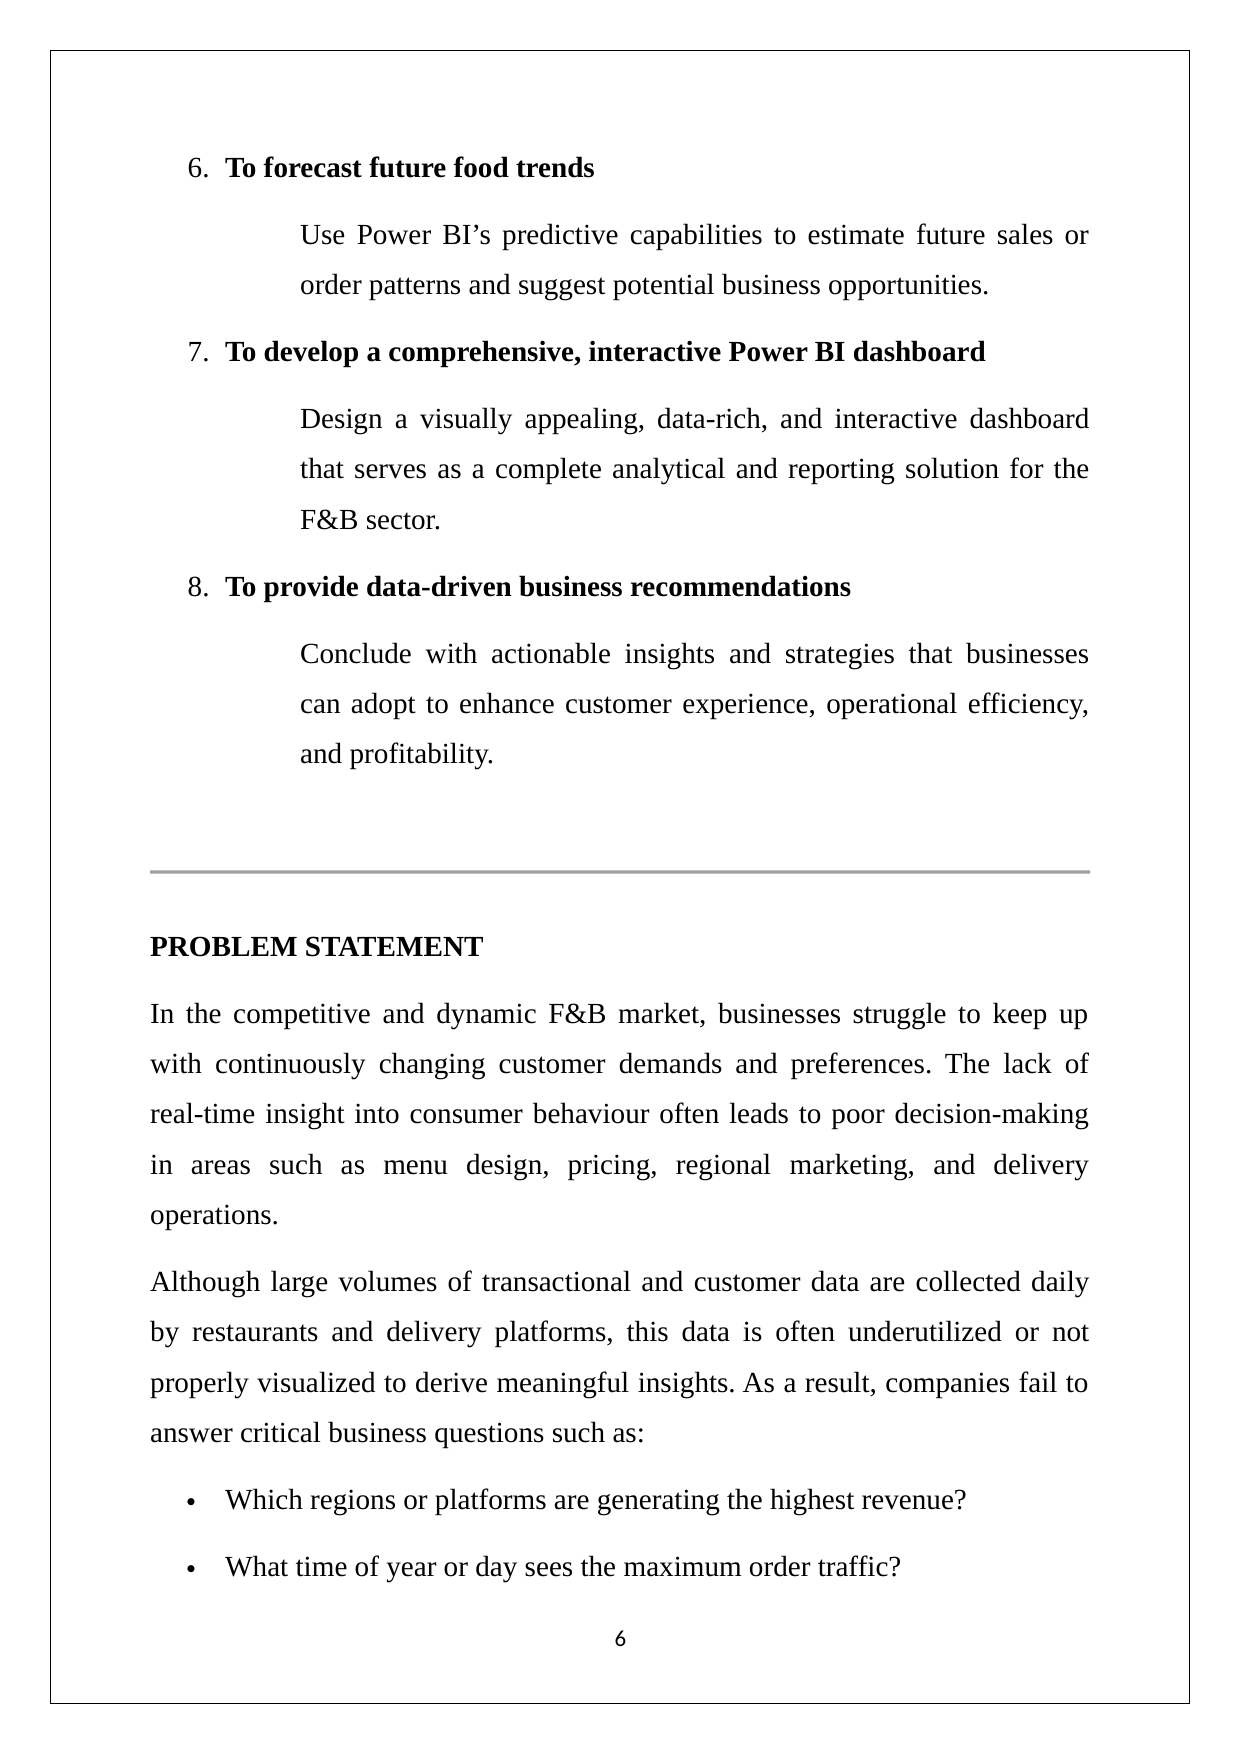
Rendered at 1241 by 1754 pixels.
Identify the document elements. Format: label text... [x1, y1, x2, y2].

list To provide data-driven business recommendations [187, 569, 1090, 602]
list To forecast future food trends [187, 150, 1090, 183]
list What time of year or day sees the maximum order traffic? [187, 1549, 1090, 1583]
list To develop a comprehensive, interactive Power BI dashboard [187, 334, 1090, 368]
list Which regions or platforms are generating the highest revenue? [187, 1482, 1090, 1516]
text PROBLEM STATEMENT [150, 929, 1090, 963]
text Although large volumes of transactional and customer data are collected daily by restaurants and delivery platforms, this data is often underutilized or not properly visualized to derive meaningful insights. As a result, companies fail to answer critical business questions such as: [150, 1264, 1090, 1449]
text Use Power BI’s predictive capabilities to estimate future sales or order patterns and suggest potential business opportunities. [300, 217, 1090, 301]
text Conclude with actionable insights and strategies that businesses can adopt to enhance customer experience, operational efficiency, and profitability. [300, 636, 1090, 770]
text Design a visually appealing, data-rich, and interactive dashboard that serves as a complete analytical and reporting solution for the F&B sector. [300, 401, 1090, 535]
text In the competitive and dynamic F&B market, businesses struggle to keep up with continuously changing customer demands and preferences. The lack of real-time insight into consumer behaviour often leads to poor decision-making in areas such as menu design, pricing, regional marketing, and delivery operations. [150, 996, 1090, 1231]
